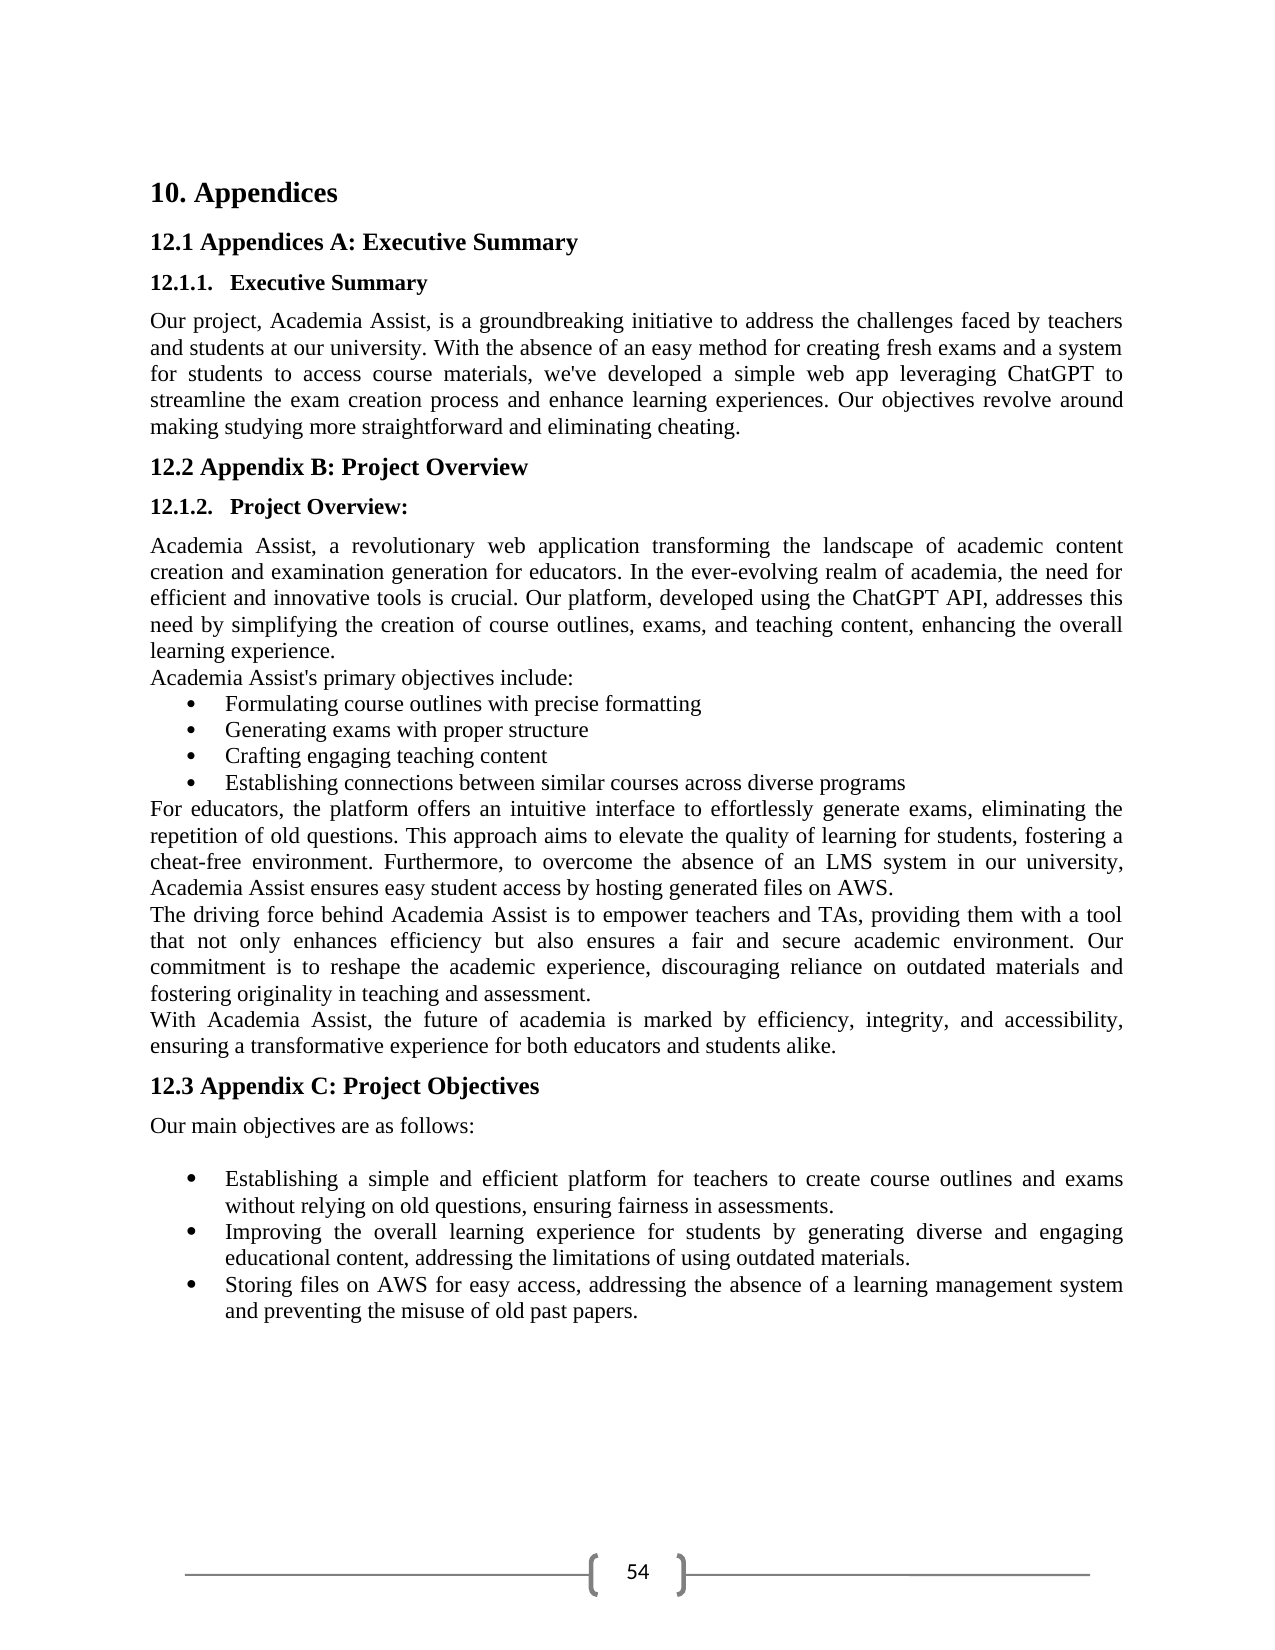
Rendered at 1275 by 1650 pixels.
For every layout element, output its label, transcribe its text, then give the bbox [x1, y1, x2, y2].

list Generating exams with proper structure [187, 716, 1125, 743]
list Improving the overall learning experience for students by generating diverse and engaging educational content, addressing the limitations of using outdated materials. [187, 1218, 1125, 1271]
list Formulating course outlines with precise formatting [187, 690, 1125, 716]
list Crafting engaging teaching content [187, 743, 1125, 769]
subtitle Appendices A: Executive Summary [150, 227, 1125, 256]
subtitle Appendix B: Project Overview [150, 452, 1125, 480]
subtitle Project Overview: [150, 493, 1125, 519]
text Academia Assist, a revolutionary web application transforming the landscape of academic content creation and examination generation for educators. In the ever-evolving realm of academia, the need for efficient and innovative tools is crucial. Our platform, developed using the ChatGPT API, addresses this need by simplifying the creation of course outlines, exams, and teaching content, enhancing the overall learning experience. [150, 532, 1125, 663]
text Academia Assist's primary objectives include: [150, 663, 1125, 690]
subtitle Appendices [150, 175, 1125, 208]
text With Academia Assist, the future of academia is marked by efficiency, integrity, and accessibility, ensuring a transformative experience for both educators and students alike. [150, 1006, 1125, 1059]
list Establishing a simple and efficient platform for teachers to create course outlines and exams without relying on old questions, ensuring fairness in assessments. [187, 1165, 1125, 1218]
text Our main objectives are as follows: [150, 1113, 1125, 1139]
list Establishing connections between similar courses across diverse programs [187, 769, 1125, 795]
subtitle Executive Summary [150, 268, 1125, 295]
text For educators, the platform offers an intuitive interface to effortlessly generate exams, eliminating the repetition of old questions. This approach aims to elevate the quality of learning for students, fostering a cheat-free environment. Furthermore, to overcome the absence of an LMS system in our university, Academia Assist ensures easy student access by hosting generated files on AWS. [150, 795, 1125, 901]
text The driving force behind Academia Assist is to empower teachers and TAs, providing them with a tool that not only enhances efficiency but also ensures a fair and secure academic environment. Our commitment is to reshape the academic experience, discouraging reliance on outdated materials and fostering originality in teaching and assessment. [150, 901, 1125, 1006]
text Our project, Academia Assist, is a groundbreaking initiative to address the challenges faced by teachers and students at our university. With the absence of an easy method for creating fresh exams and a system for students to access course materials, we've developed a simple web app leveraging ChatGPT to streamline the exam creation process and enhance learning experiences. Our objectives revolve around making studying more straightforward and eliminating cheating. [150, 307, 1125, 439]
subtitle Appendix C: Project Objectives [150, 1071, 1125, 1100]
list Storing files on AWS for easy access, addressing the absence of a learning management system and preventing the misuse of old past papers. [187, 1271, 1125, 1323]
